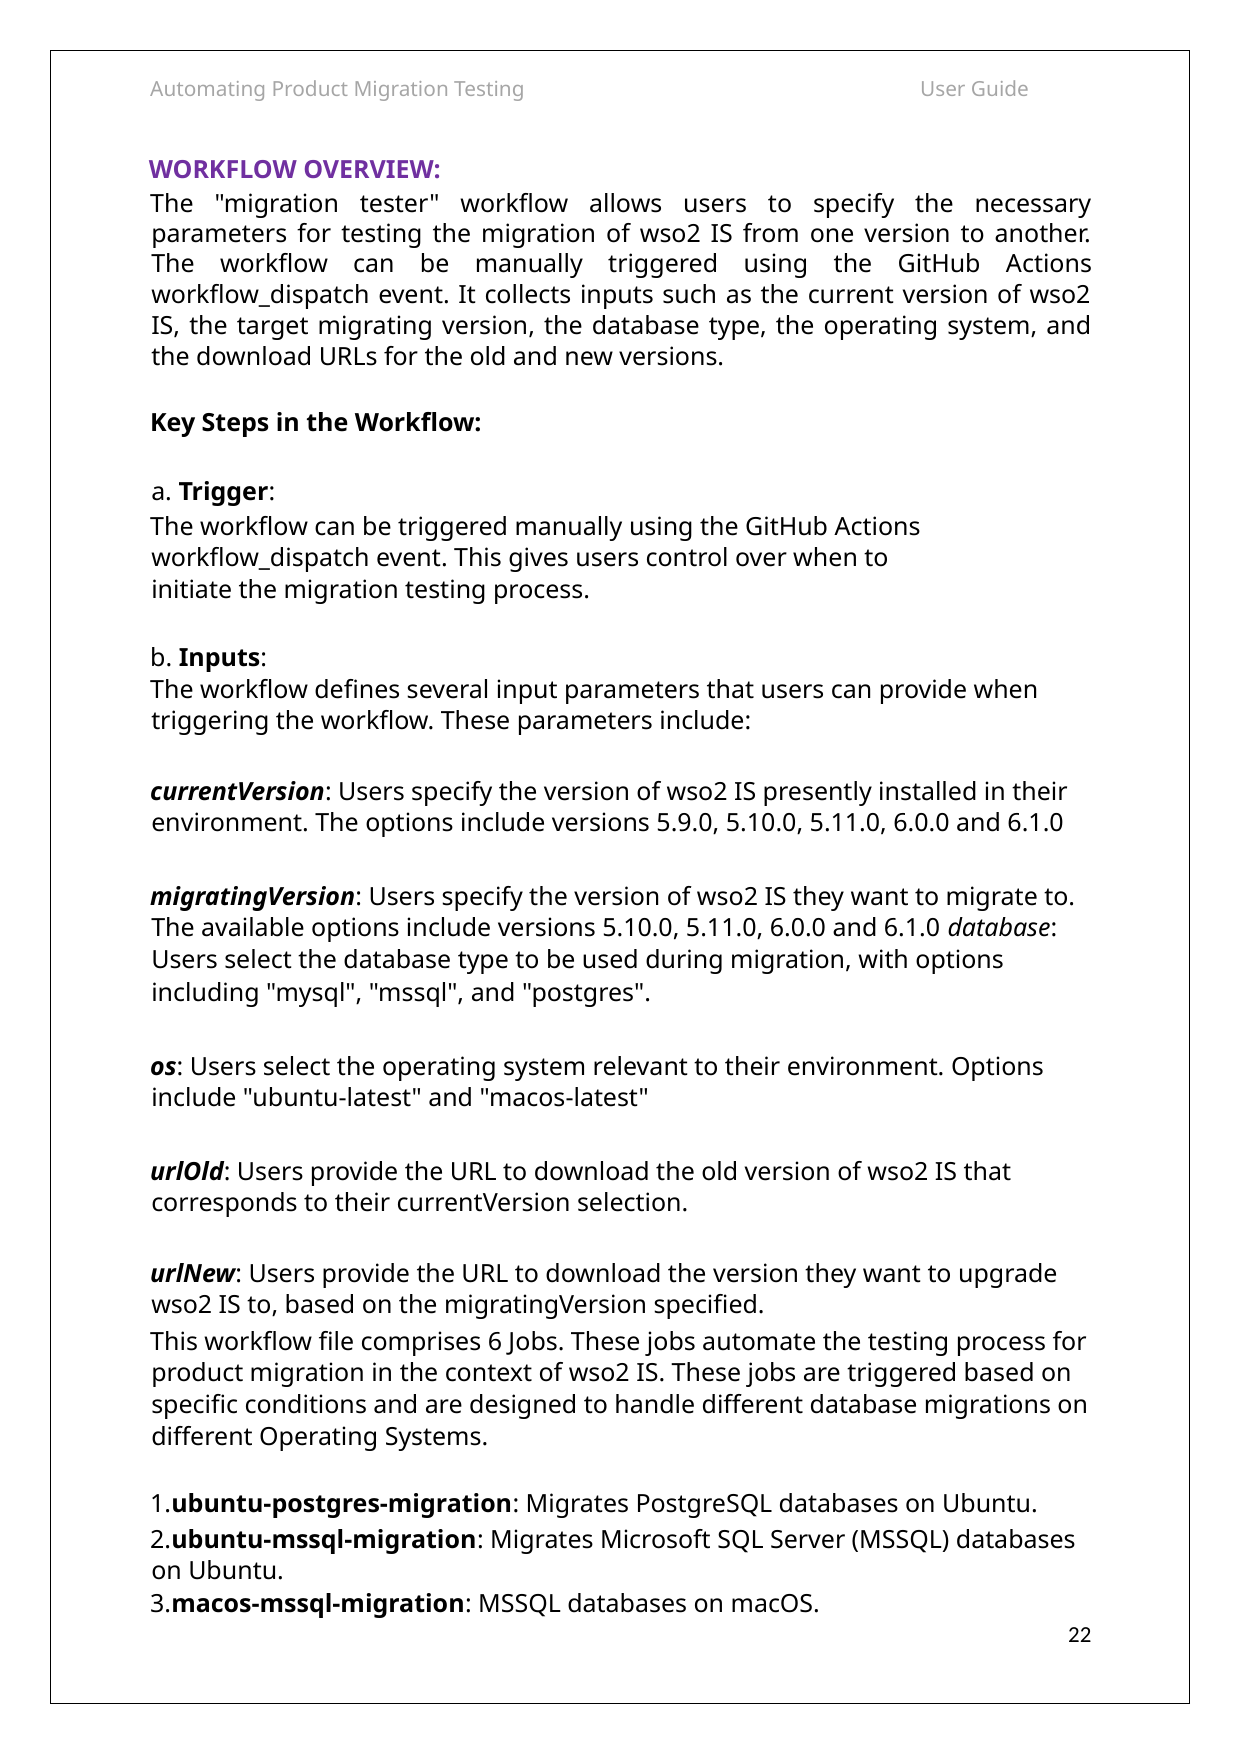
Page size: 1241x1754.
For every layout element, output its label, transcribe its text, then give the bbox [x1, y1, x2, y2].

text urlOld: Users provide the URL to download the old version of wso2 IS that corresponds to their currentVersion selection. [150, 1155, 1078, 1219]
text os: Users select the operating system relevant to their environment. Options include "ubuntu-latest" and "macos-latest" [150, 1050, 1078, 1114]
text 3.macos-mssql-migration: MSSQL databases on macOS. [150, 1587, 1090, 1619]
text The "migration tester" workflow allows users to specify the necessary parameters for testing the migration of wso2 IS from one version to another. The workflow can be manually triggered using the GitHub Actions workflow_dispatch event. It collects inputs such as the current version of wso2 IS, the target migrating version, the database type, the operating system, and the download URLs for the old and new versions. [150, 188, 1092, 372]
text 1.ubuntu-postgres-migration: Migrates PostgreSQL databases on Ubuntu. [150, 1487, 1090, 1519]
text WORKFLOW OVERVIEW: [148, 151, 1091, 185]
text This workflow file comprises 6 Jobs. These jobs automate the testing process for product migration in the context of wso2 IS. These jobs are triggered based on specific conditions and are designed to handle different database migrations on different Operating Systems. [150, 1325, 1090, 1453]
text The workflow can be triggered manually using the GitHub Actions workflow_dispatch event. This gives users control over when to initiate the migration testing process. [150, 509, 964, 606]
text 2.ubuntu-mssql-migration: Migrates Microsoft SQL Server (MSSQL) databases on Ubuntu. [150, 1522, 1090, 1587]
text Key Steps in the Workflow: [150, 407, 1092, 438]
text b. Inputs: [150, 640, 964, 672]
text currentVersion: Users specify the version of wso2 IS presently installed in their environment. The options include versions 5.9.0, 5.10.0, 5.11.0, 6.0.0 and 6.1.0 [150, 775, 1078, 839]
text The workflow defines several input parameters that users can provide when triggering the workflow. These parameters include: [150, 673, 1090, 737]
text urlNew: Users provide the URL to download the version they want to upgrade wso2 IS to, based on the migratingVersion specified. [150, 1257, 1090, 1321]
text migratingVersion: Users specify the version of wso2 IS they want to migrate to. The available options include versions 5.10.0, 5.11.0, 6.0.0 and 6.1.0 database: Users select the database type to be used during migration, with options including "mysql", "mssql", and "postgres". [150, 880, 1078, 1008]
text a. Trigger: [151, 473, 1091, 507]
